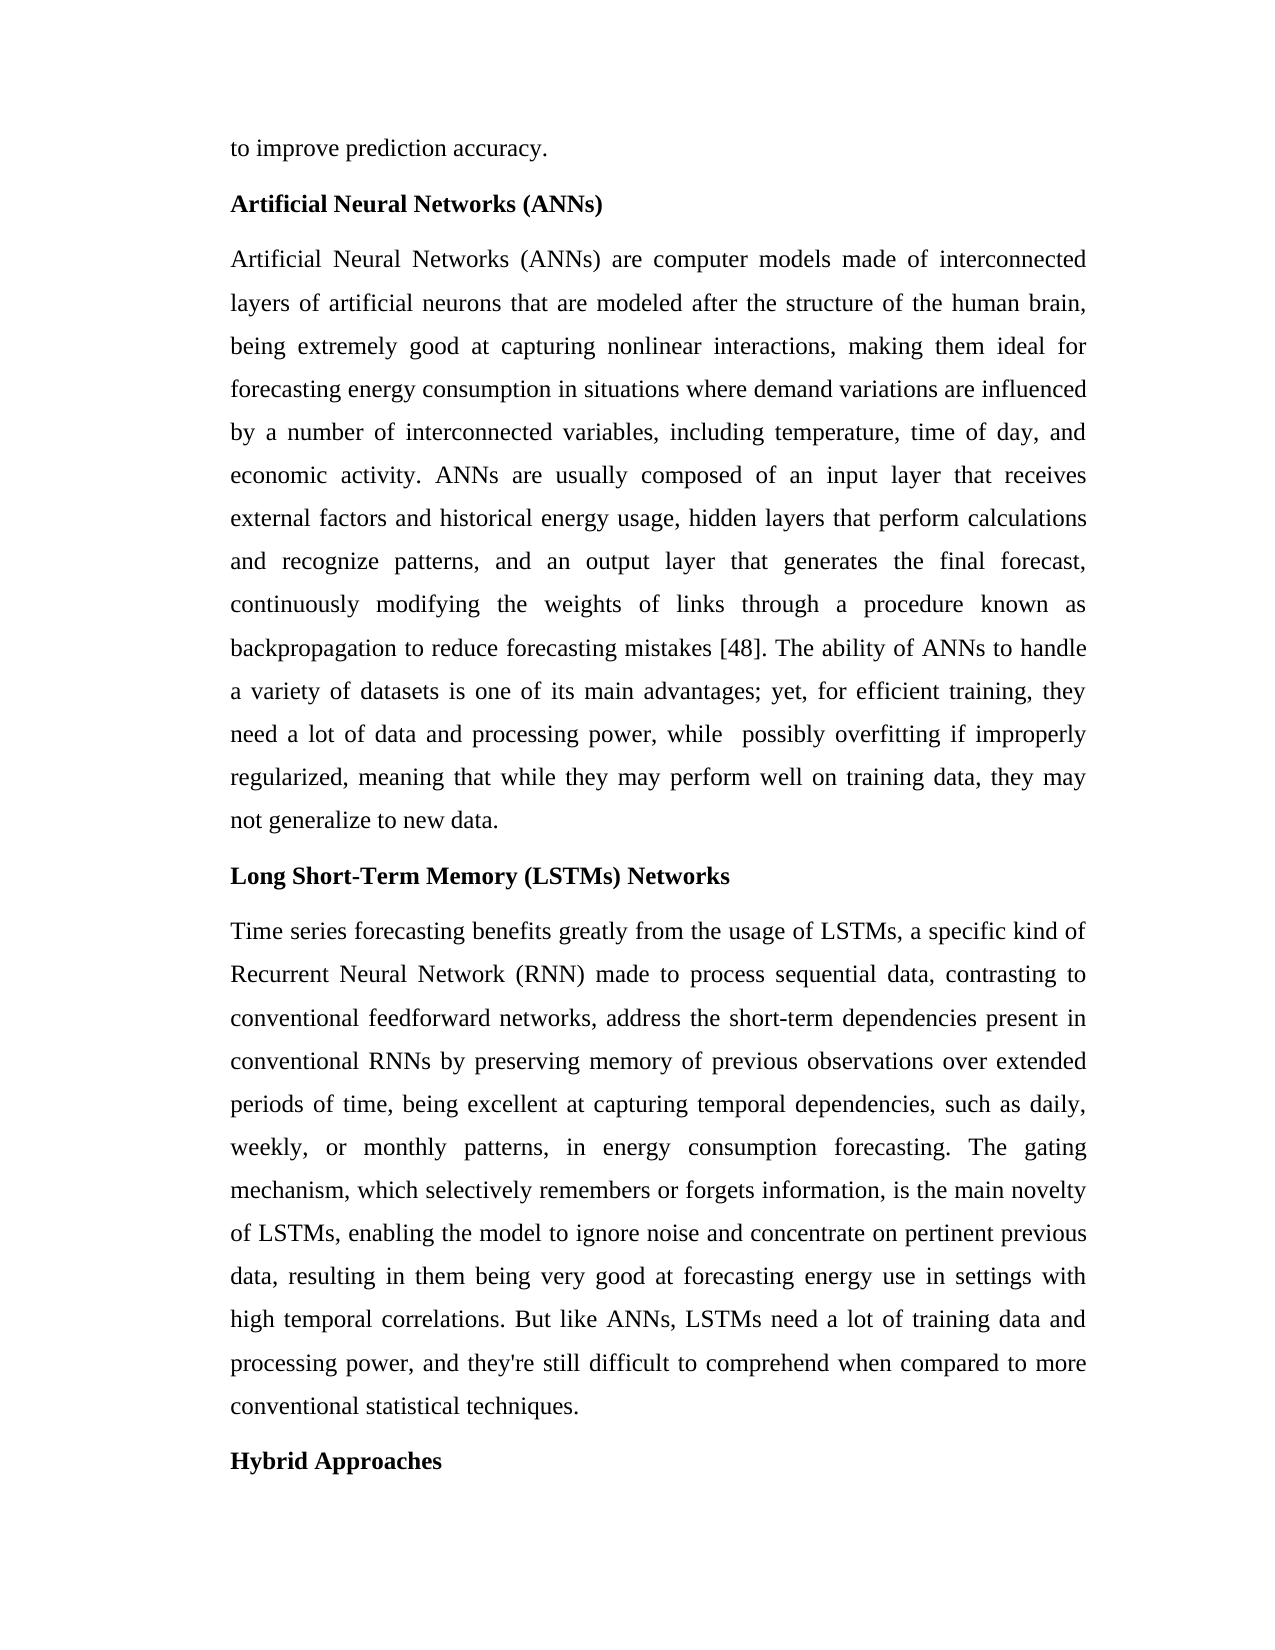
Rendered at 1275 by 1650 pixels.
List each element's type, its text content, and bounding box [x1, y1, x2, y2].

text Artificial Neural Networks (ANNs) are computer models made of interconnected layers of artificial neurons that are modeled after the structure of the human brain, being extremely good at capturing nonlinear interactions, making them ideal for forecasting energy consumption in situations where demand variations are influenced by a number of interconnected variables, including temperature, time of day, and economic activity. ANNs are usually composed of an input layer that receives external factors and historical energy usage, hidden layers that perform calculations and recognize patterns, and an output layer that generates the final forecast, continuously modifying the weights of links through a procedure known as backpropagation to reduce forecasting mistakes [48]. The ability of ANNs to handle a variety of datasets is one of its main advantages; yet, for efficient training, they need a lot of data and processing power, while possibly overfitting if improperly regularized, meaning that while they may perform well on training data, they may not generalize to new data. [230, 244, 1087, 834]
text Hybrid Approaches [230, 1446, 1087, 1475]
text Time series forecasting benefits greatly from the usage of LSTMs, a specific kind of Recurrent Neural Network (RNN) made to process sequential data, contrasting to conventional feedforward networks, address the short-term dependencies present in conventional RNNs by preserving memory of previous observations over extended periods of time, being excellent at capturing temporal dependencies, such as daily, weekly, or monthly patterns, in energy consumption forecasting. The gating mechanism, which selectively remembers or forgets information, is the main novelty of LSTMs, enabling the model to ignore noise and concentrate on pertinent previous data, resulting in them being very good at forecasting energy use in settings with high temporal correlations. But like ANNs, LSTMs need a lot of training data and processing power, and they're still difficult to comprehend when compared to more conventional statistical techniques. [230, 916, 1087, 1419]
text Long Short-Term Memory (LSTMs) Networks [230, 861, 1087, 889]
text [230, 133, 1087, 162]
text Artificial Neural Networks (ANNs) [230, 189, 1087, 218]
